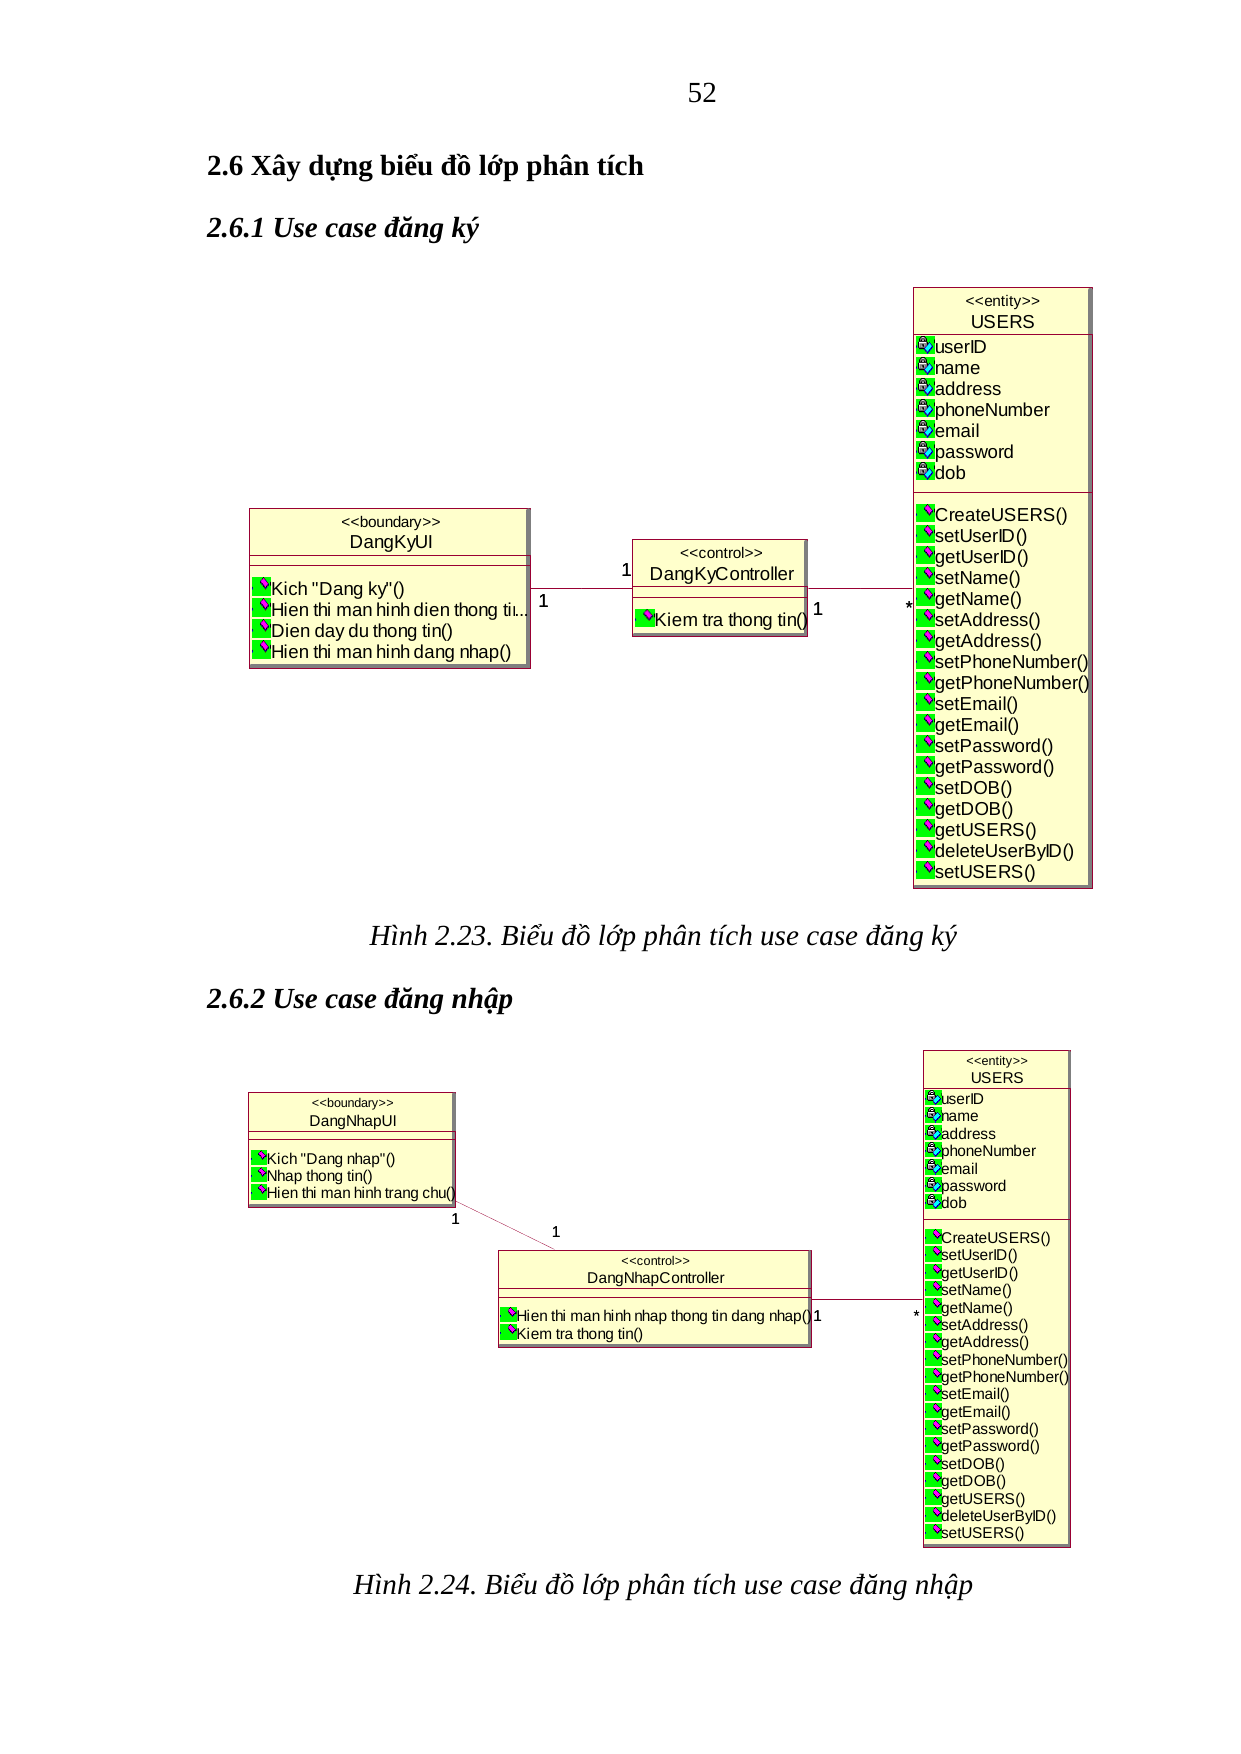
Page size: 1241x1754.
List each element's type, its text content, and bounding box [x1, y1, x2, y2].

subtitle Use case đăng ký [207, 211, 1122, 244]
text Hình 2.23. Biểu đồ lớp phân tích use case đăng ký [207, 918, 1122, 952]
subtitle Xây dựng biểu đồ lớp phân tích [207, 148, 1122, 181]
text Hình 2.24. Biểu đồ lớp phân tích use case đăng nhập [207, 1567, 1122, 1600]
subtitle Use case đăng nhập [207, 981, 1122, 1014]
